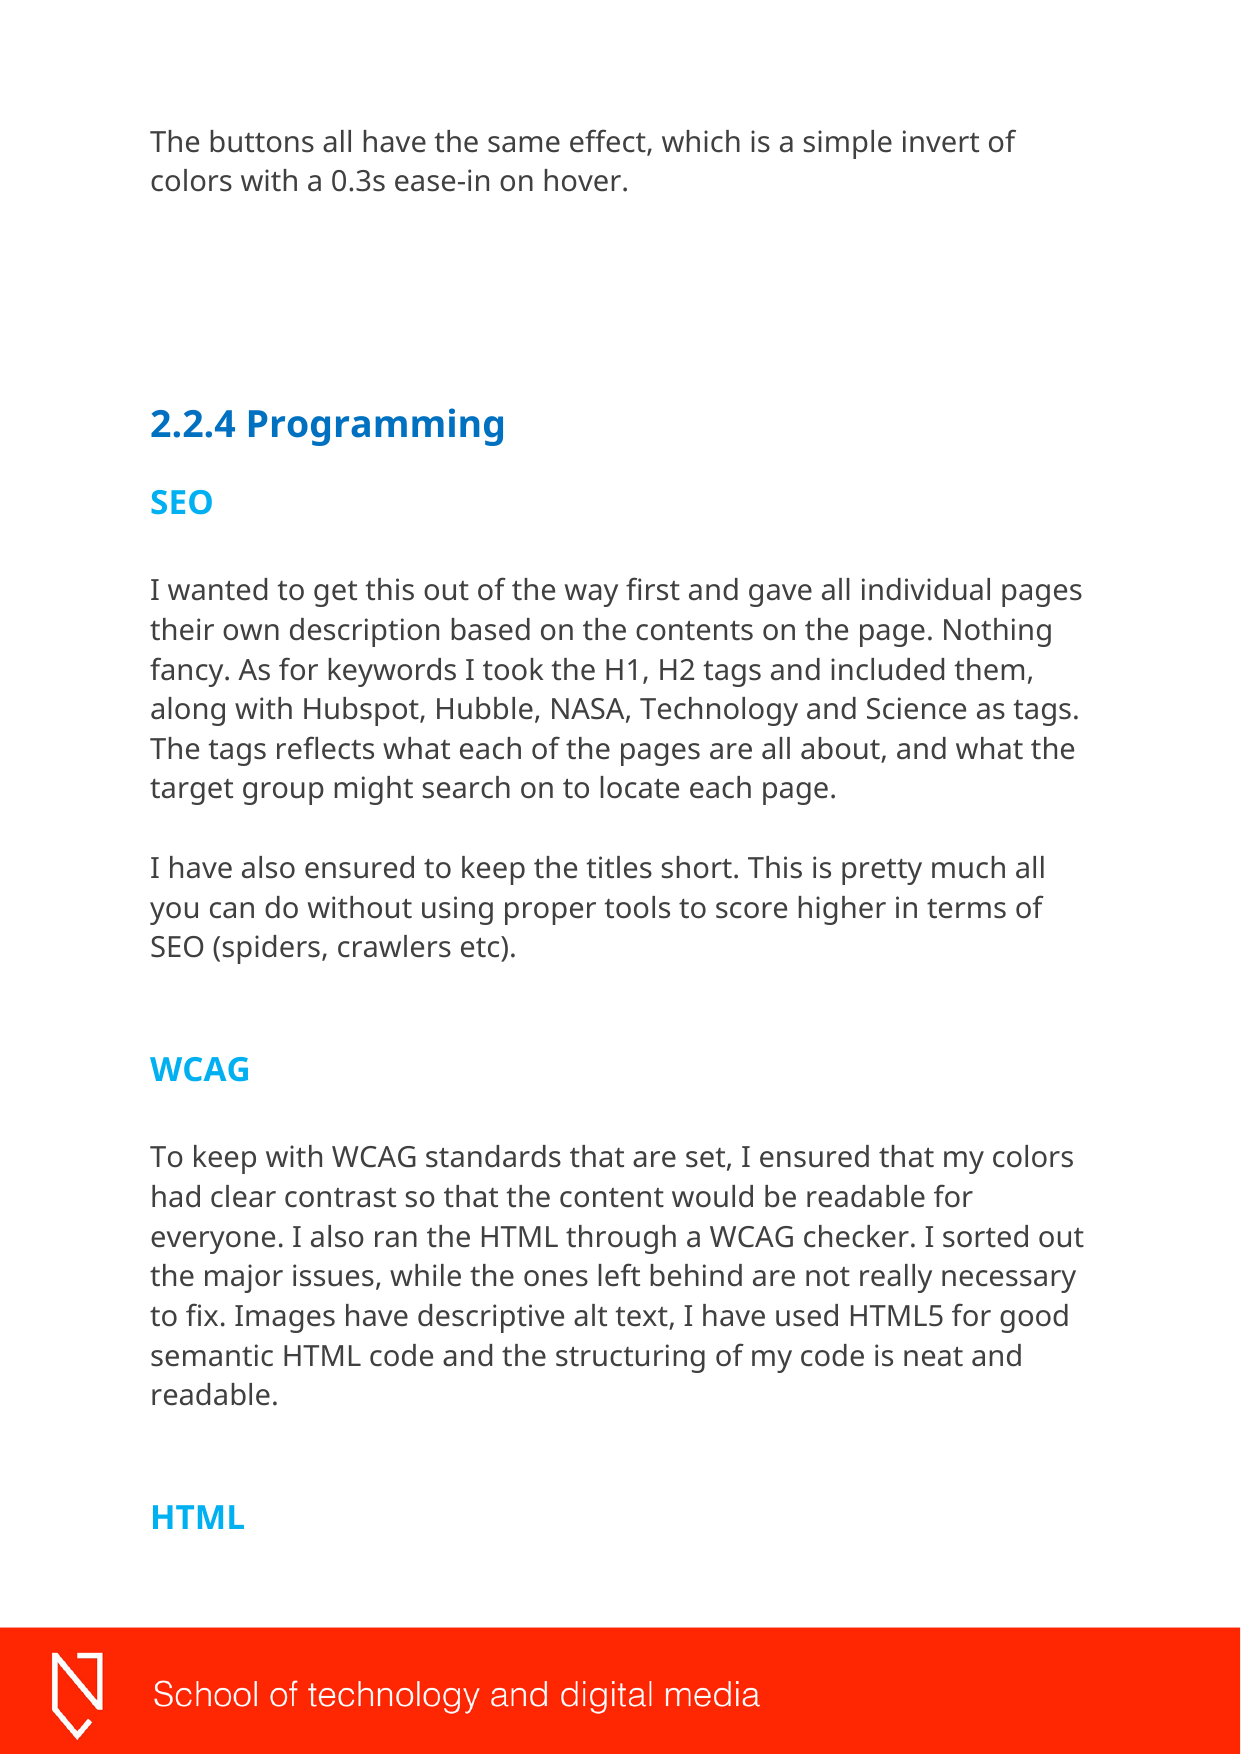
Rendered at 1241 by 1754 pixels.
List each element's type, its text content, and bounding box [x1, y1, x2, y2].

subtitle 2.2.4 Programming [150, 397, 1090, 448]
text I have also ensured to keep the titles short. This is pretty much all you can do without using proper tools to score higher in terms of SEO (spiders, crawlers etc). [150, 847, 1090, 966]
text I wanted to get this out of the way first and gave all individual pages their own description based on the contents on the page. Nothing fancy. As for keywords I took the H1, H2 tags and included them, along with Hubspot, Hubble, NASA, Technology and Science as tags. The tags reflects what each of the pages are all about, and what the target group might search on to locate each page. [150, 569, 1090, 807]
text HTML [150, 1494, 1090, 1539]
picture [0, 1618, 1241, 1754]
text SEO [150, 478, 1090, 524]
text WCAG [150, 1046, 1090, 1091]
text The buttons all have the same effect, which is a simple invert of colors with a 0.3s ease-in on hover. [150, 121, 1090, 200]
text To keep with WCAG standards that are set, I ensured that my colors had clear contrast so that the content would be readable for everyone. I also ran the HTML through a WCAG checker. I sorted out the major issues, while the ones left behind are not really necessary to fix. Images have descriptive alt text, I have used HTML5 for good semantic HTML code and the structuring of my code is neat and readable. [150, 1136, 1090, 1414]
